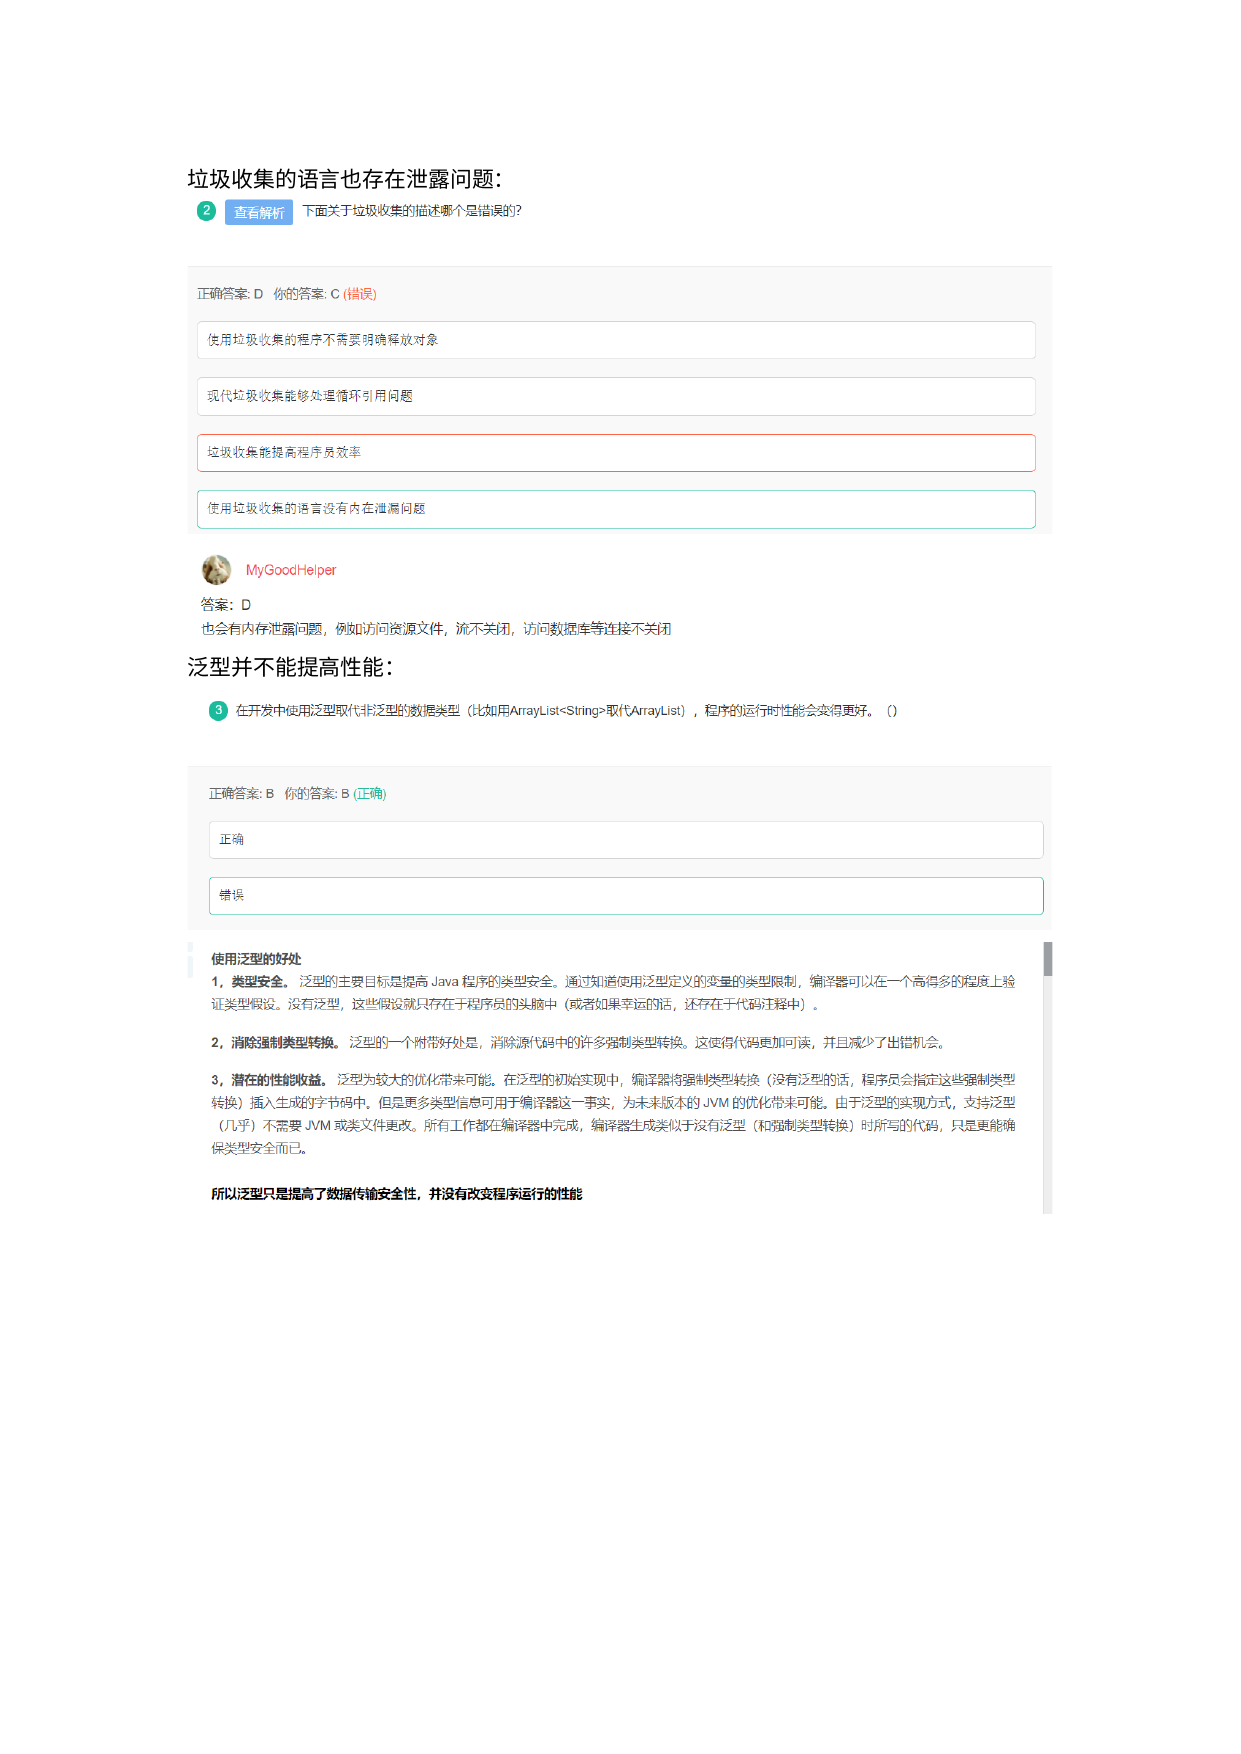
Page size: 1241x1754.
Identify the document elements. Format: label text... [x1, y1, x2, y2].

text 垃圾收集的语言也存在泄露问题： [187, 162, 1053, 194]
picture [187, 194, 1053, 534]
picture [187, 942, 1053, 1214]
text 泛型并不能提高性能： [187, 649, 1053, 682]
picture [187, 552, 1052, 649]
picture [187, 682, 1052, 930]
